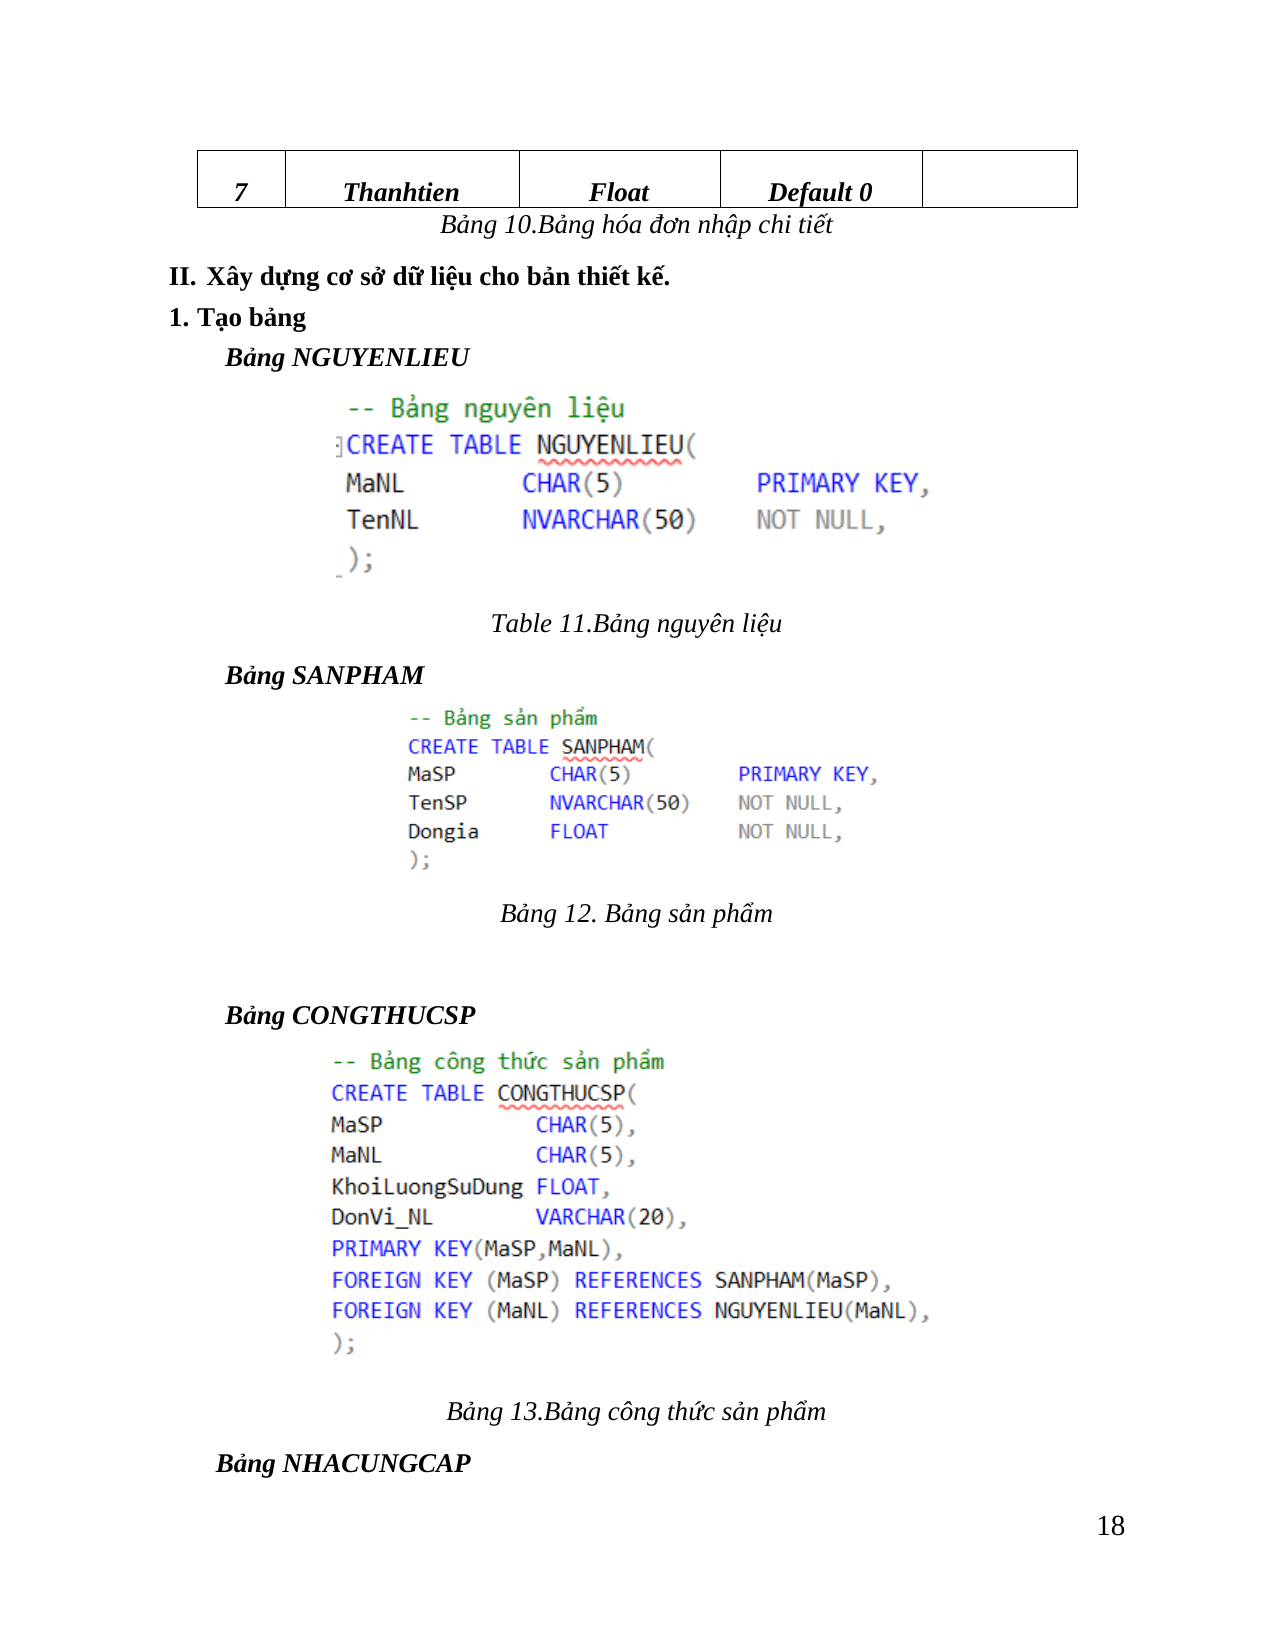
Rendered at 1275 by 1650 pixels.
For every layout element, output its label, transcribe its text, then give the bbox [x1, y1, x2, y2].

picture [336, 381, 996, 585]
list Bảng NGUYENLIEU [197, 341, 1134, 372]
table_cell 7 [198, 151, 285, 207]
list Tạo bảng [169, 301, 1134, 332]
table_cell Float [520, 151, 720, 207]
list Bảng SANPHAM [197, 659, 1134, 690]
table_cell [923, 151, 1077, 207]
picture [405, 699, 927, 875]
table_cell Default 0 [721, 151, 922, 207]
list Bảng NHACUNGCAP [197, 1447, 1134, 1478]
list Xây dựng cơ sở dữ liệu cho bản thiết kế. [169, 260, 1134, 291]
picture [328, 1039, 1023, 1373]
list Bảng CONGTHUCSP [197, 999, 1134, 1030]
table_cell Thanhtien [286, 151, 519, 207]
